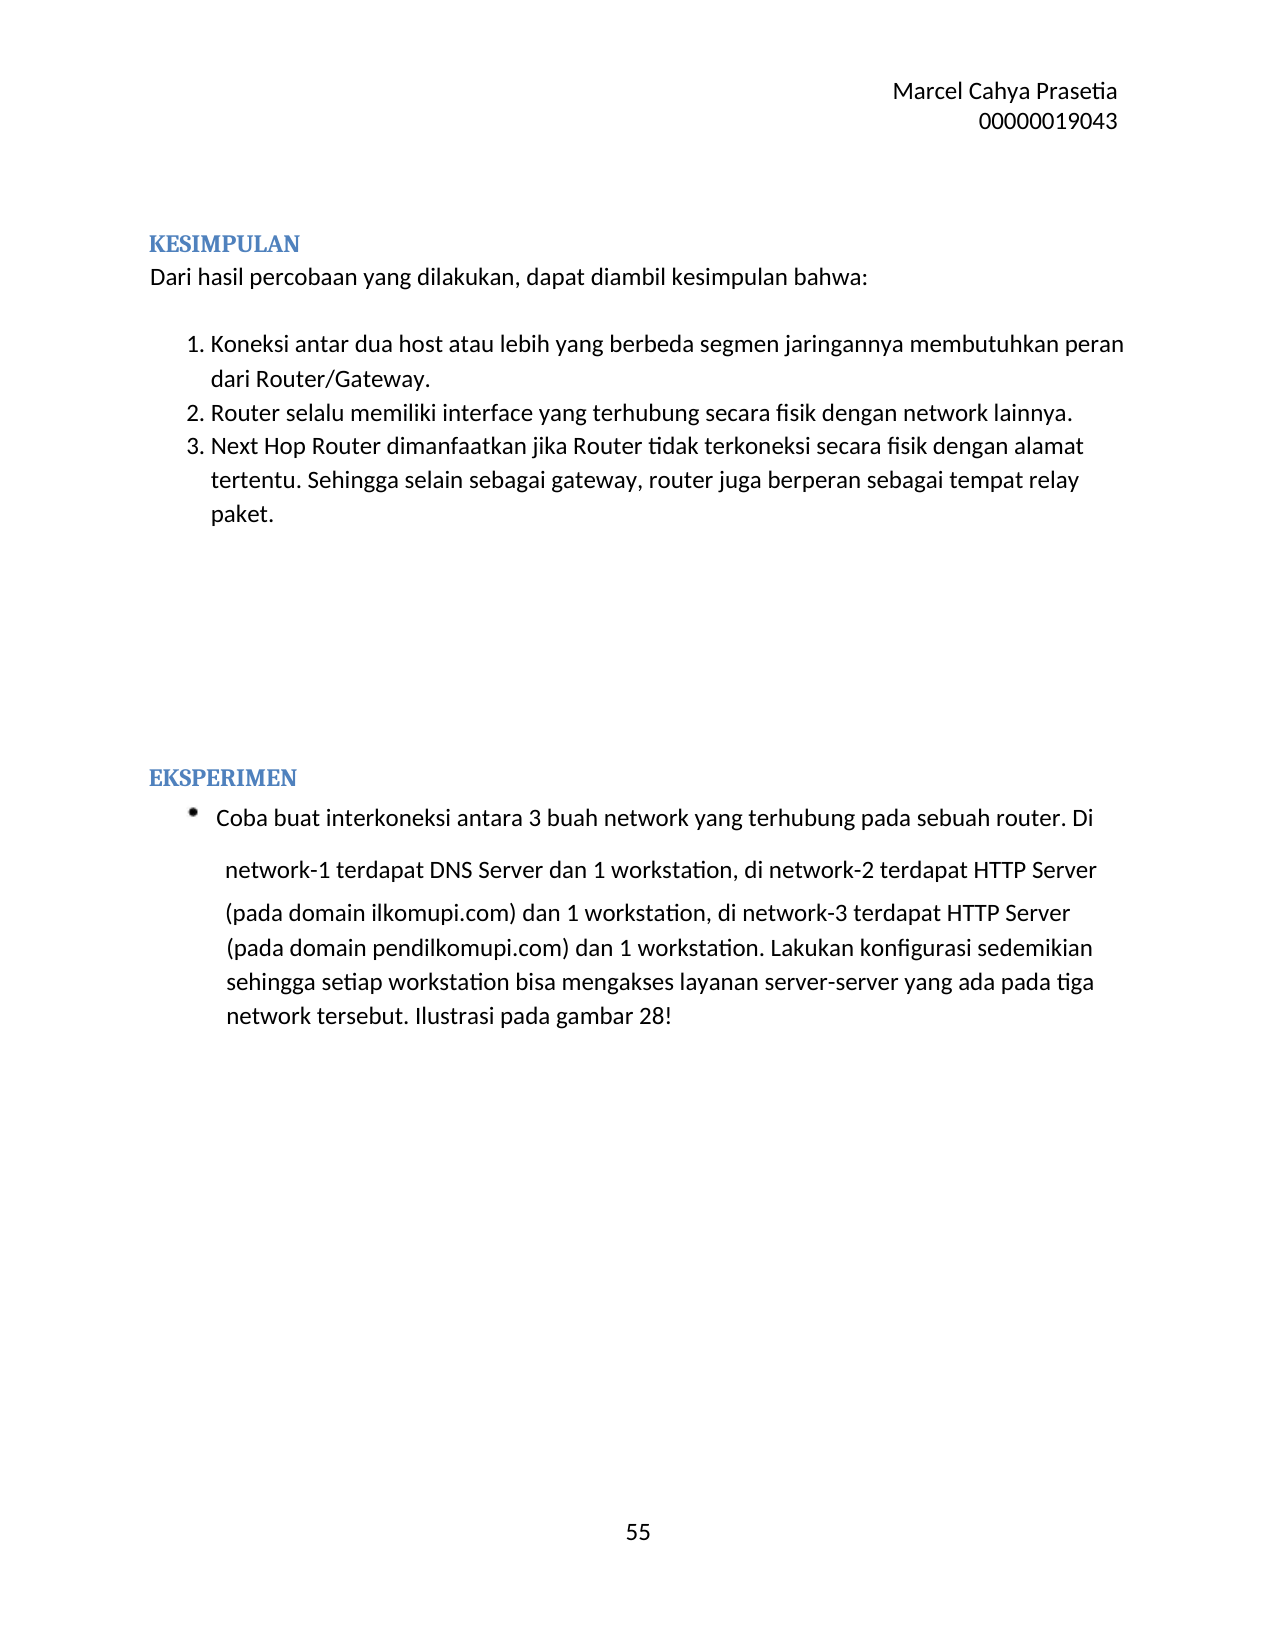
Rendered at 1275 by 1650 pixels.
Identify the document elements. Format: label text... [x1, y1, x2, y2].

list Koneksi antar dua host atau lebih yang berbeda segmen jaringannya membutuhkan peran dari Router/Gateway. [186, 328, 1125, 393]
list Router selalu memiliki interface yang terhubung secara fisik dengan network lainnya. [186, 397, 1125, 428]
picture [186, 795, 212, 826]
text Coba buat interkoneksi antara 3 buah network yang terhubung pada sebuah router. Di network-1 terdapat DNS Server dan 1 workstation, di network-2 terdapat HTTP Server [186, 795, 1125, 885]
list Next Hop Router dimanfaatkan jika Router tidak terkoneksi secara fisik dengan alamat tertentu. Sehingga selain sebagai gateway, router juga berperan sebagai tempat relay paket. [186, 430, 1125, 529]
subtitle KESIMPULAN [148, 230, 1118, 258]
text Dari hasil percobaan yang dilakukan, dapat diambil kesimpulan bahwa: [150, 261, 1125, 291]
text (pada domain ilkomupi.com) dan 1 workstation, di network-3 terdapat HTTP Server (pada domain pendilkomupi.com) dan 1 workstation. Lakukan konfigurasi sedemikian sehingga setiap workstation bisa mengakses layanan server-server yang ada pada tiga network tersebut. Ilustrasi pada gambar 28! [225, 897, 1125, 1031]
subtitle EKSPERIMEN [148, 764, 1118, 792]
